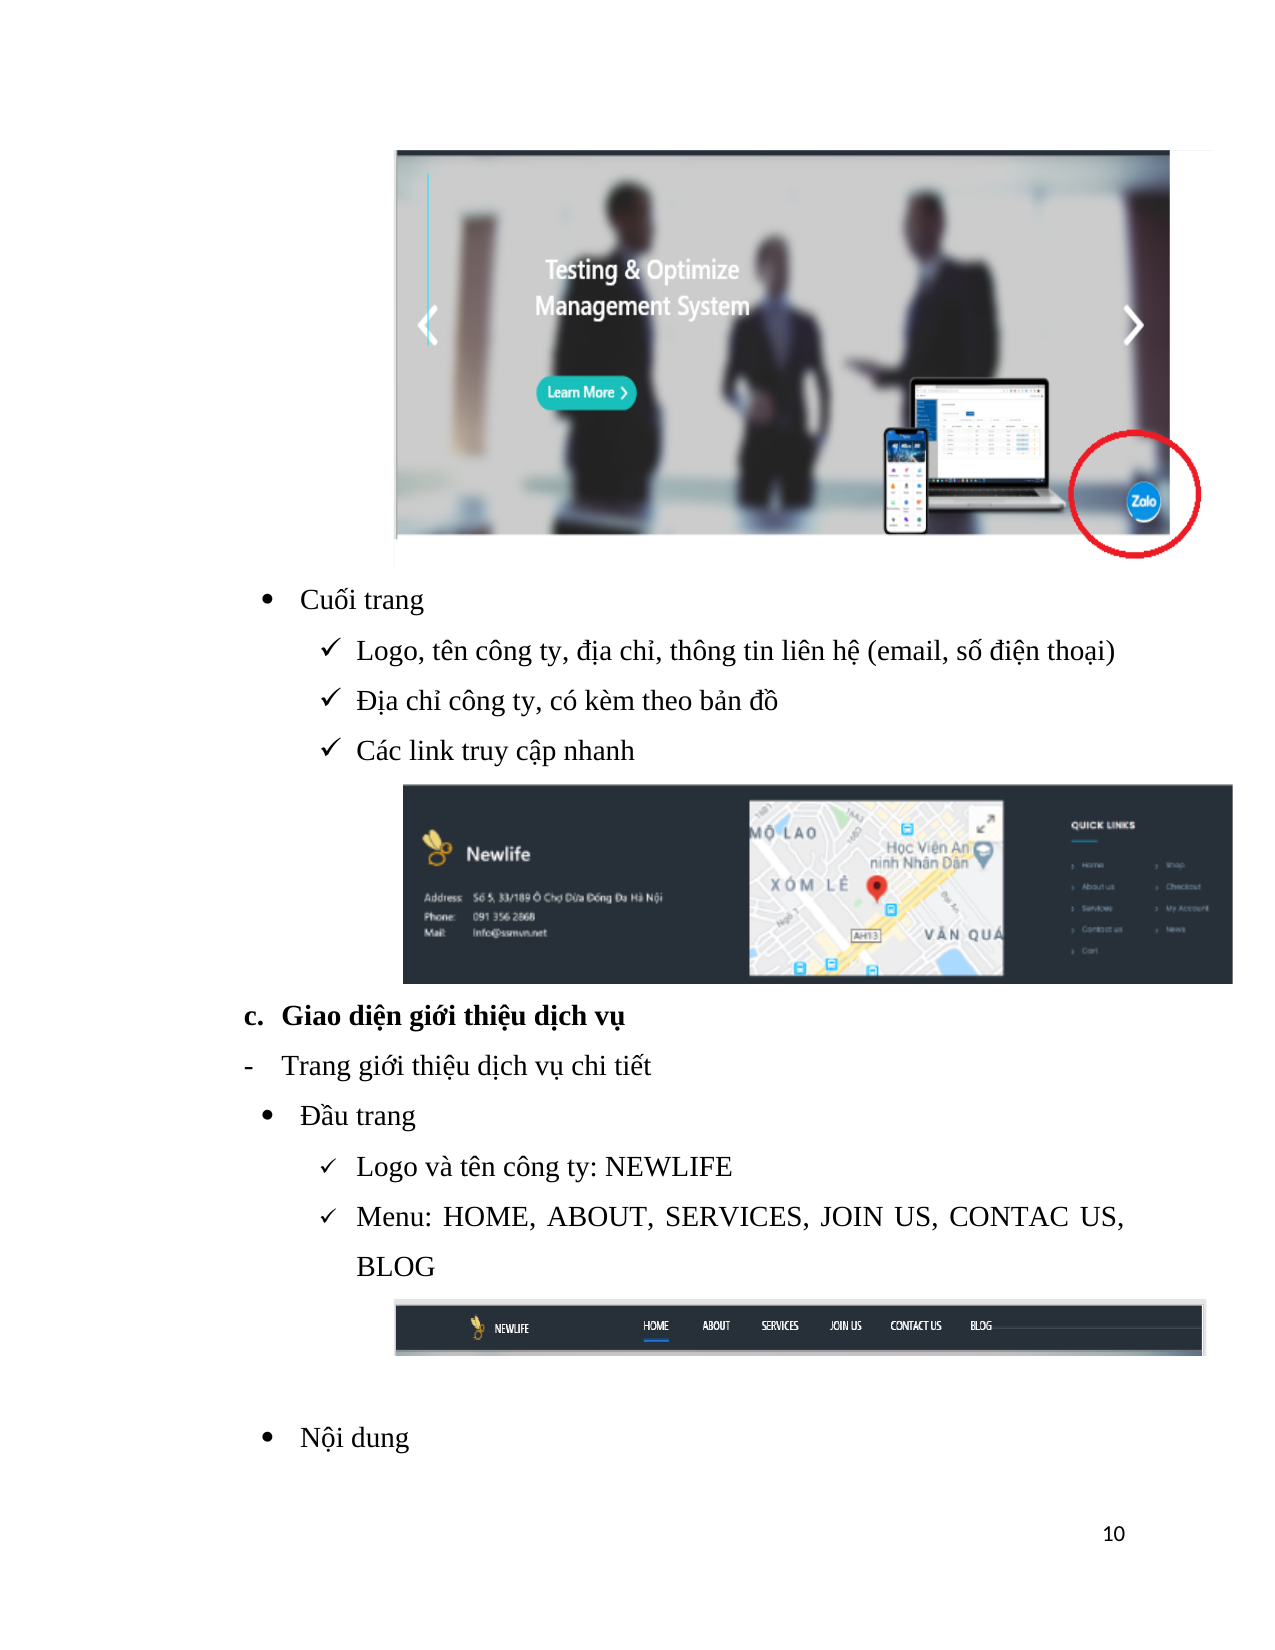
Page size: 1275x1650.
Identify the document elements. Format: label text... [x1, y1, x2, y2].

list Nội dung [262, 1420, 1125, 1454]
picture [403, 783, 1233, 984]
list Cuối trang [262, 582, 1125, 616]
list Các link truy cập nhanh [319, 733, 1125, 767]
list Trang giới thiệu dịch vụ chi tiết [244, 1048, 1125, 1082]
list Giao diện giới thiệu dịch vụ [244, 998, 1125, 1031]
list Đầu trang [262, 1098, 1125, 1132]
list Menu: HOME, ABOUT, SERVICES, JOIN US, CONTAC US, BLOG [319, 1199, 1125, 1283]
picture [393, 1299, 1207, 1356]
list Logo và tên công ty: NEWLIFE [319, 1149, 1125, 1182]
list Địa chỉ công ty, có kèm theo bản đồ [319, 683, 1125, 717]
picture [393, 150, 1213, 569]
list Logo, tên công ty, địa chỉ, thông tin liên hệ (email, số điện thoại) [319, 633, 1125, 666]
